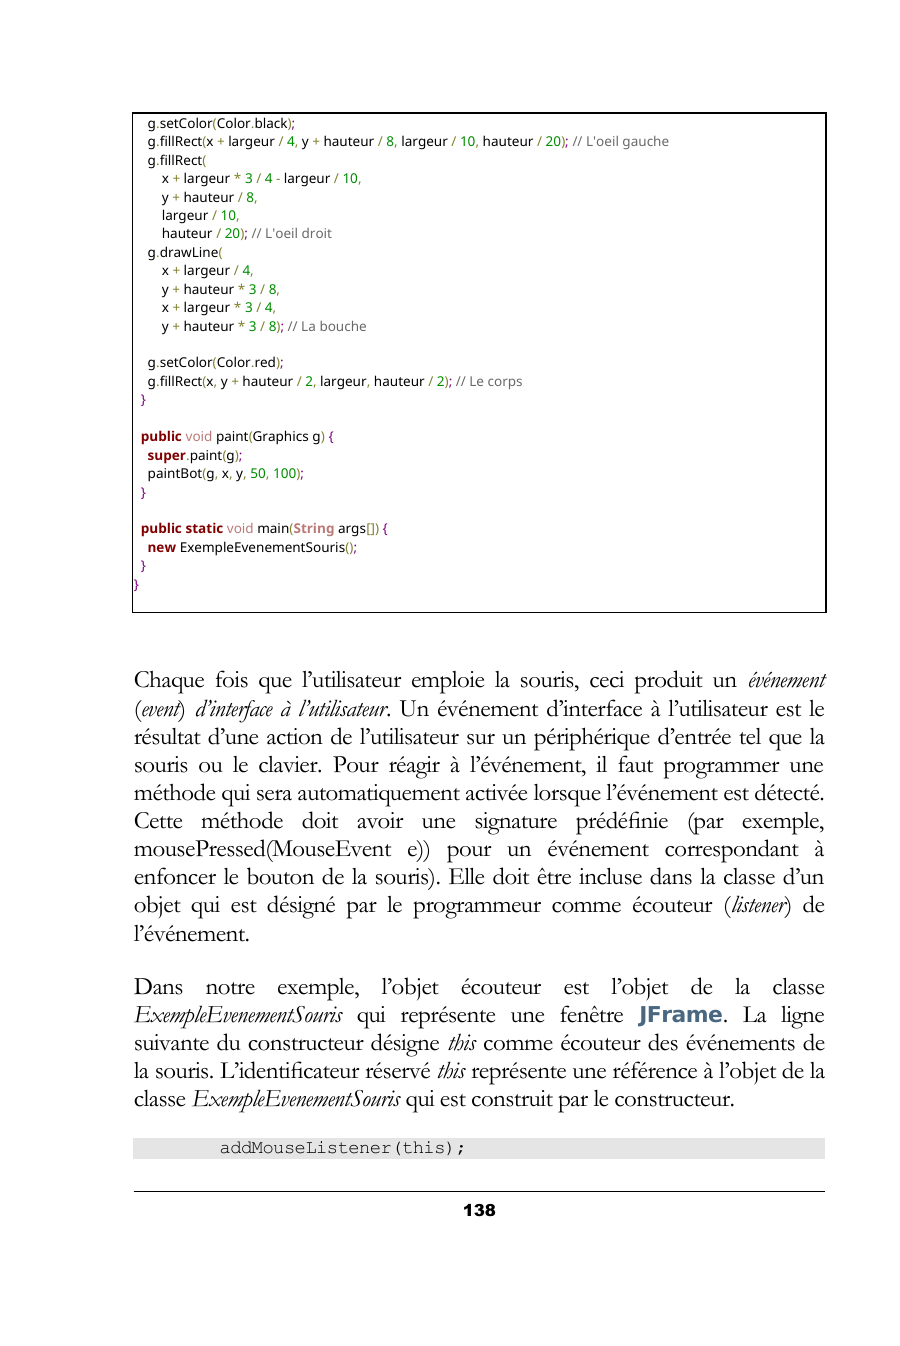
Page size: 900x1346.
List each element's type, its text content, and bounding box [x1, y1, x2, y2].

text new ExempleEvenementSouris(); [133, 538, 825, 556]
text super.paint(g); [133, 446, 825, 464]
text } [133, 482, 825, 501]
text y + hauteur * 3 / 8); // La bouche [133, 317, 825, 335]
text } [133, 556, 825, 575]
text public void paint(Graphics g) { [133, 427, 825, 446]
text Chaque fois que l’utilisateur emploie la souris, ceci produit un événement (event) d’interface à l’utilisateur. Un événement d’interface à l’utilisateur est le résultat d’une action de l’utilisateur sur un périphérique d’entrée tel que la souris ou le clavier. Pour réagir à l’événement, il faut programmer une méthode qui sera automatiquement activée lorsque l’événement est détecté. Cette méthode doit avoir une signature prédéfinie (par exemple, mousePressed(MouseEvent e)) pour un événement correspondant à enfoncer le bouton de la souris). Elle doit être incluse dans la classe d’un objet qui est désigné par le programmeur comme écouteur (listener) de l’événement. [133, 666, 825, 947]
text x + largeur * 3 / 4, [133, 298, 825, 317]
text g.drawLine( [133, 243, 825, 261]
text x + largeur / 4, [133, 261, 825, 280]
text } [133, 390, 825, 409]
text paintBot(g, x, y, 50, 100); [133, 464, 825, 482]
text y + hauteur / 8, [133, 187, 825, 206]
text hauteur / 20); // L'oeil droit [133, 224, 825, 243]
text g.fillRect(x, y + hauteur / 2, largeur, hauteur / 2); // Le corps [133, 372, 825, 390]
text public static void main(String args[]) { [133, 519, 825, 538]
text largeur / 10, [133, 206, 825, 224]
text g.setColor(Color.black); [133, 114, 825, 132]
text Dans notre exemple, l’objet écouteur est l’objet de la classe ExempleEvenementSouris qui représente une fenêtre JFrame. La ligne suivante du constructeur désigne this comme écouteur des événements de la souris. L’identificateur réservé this représente une référence à l’objet de la classe ExempleEvenementSouris qui est construit par le constructeur. [133, 972, 825, 1113]
text addMouseListener(this); [133, 1138, 825, 1159]
text g.fillRect(x + largeur / 4, y + hauteur / 8, largeur / 10, hauteur / 20); // L'oeil gauche [133, 132, 825, 151]
text } [133, 575, 825, 593]
text x + largeur * 3 / 4 - largeur / 10, [133, 169, 825, 187]
text g.fillRect( [133, 151, 825, 169]
text g.setColor(Color.red); [133, 353, 825, 372]
text y + hauteur * 3 / 8, [133, 280, 825, 298]
